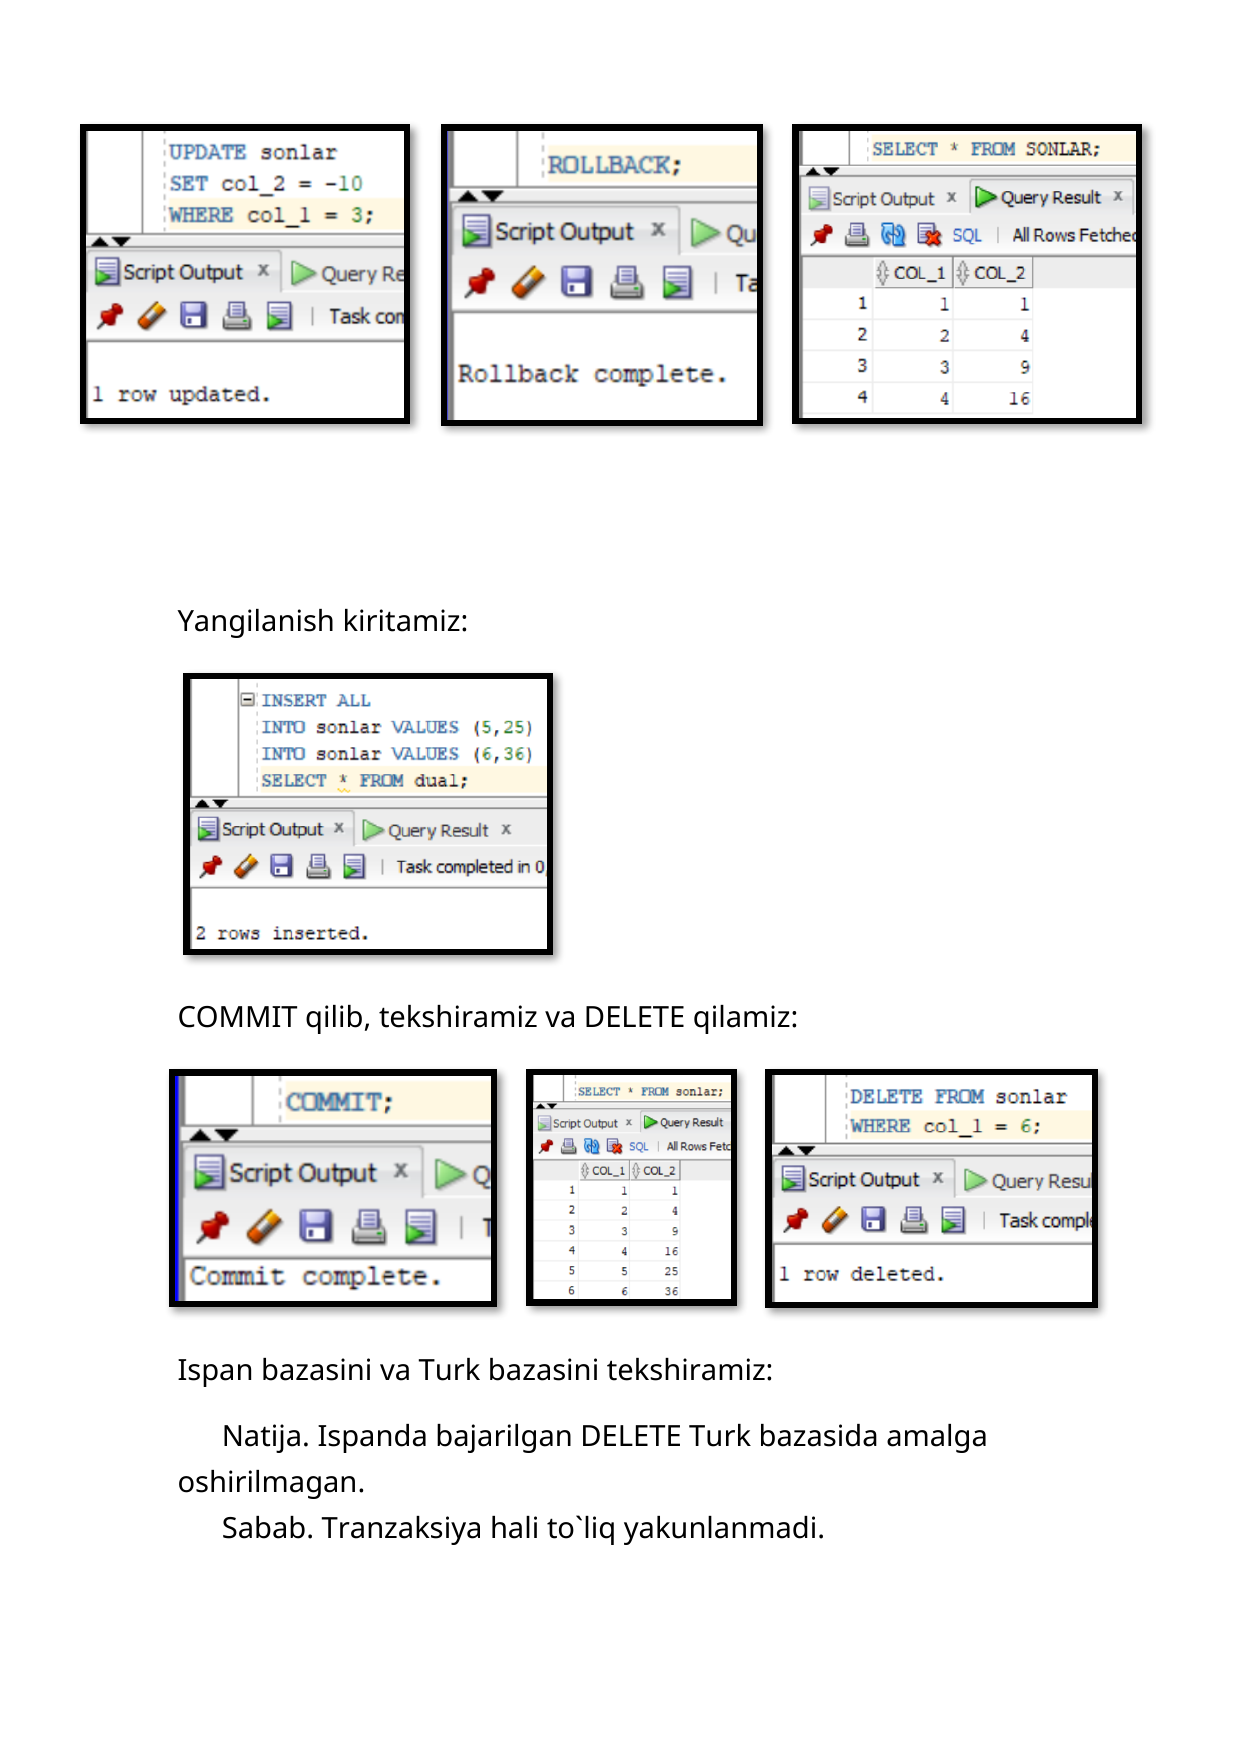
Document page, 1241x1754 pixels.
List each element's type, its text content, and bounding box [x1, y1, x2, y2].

picture [175, 1076, 491, 1301]
text Ispan bazasini va Turk bazasini tekshiramiz: [177, 1349, 1152, 1389]
picture [86, 131, 404, 418]
picture [772, 1075, 1092, 1302]
picture [799, 131, 1136, 418]
text Sabab. Tranzaksiya hali to`liq yakunlanmadi. [177, 1507, 1152, 1547]
picture [190, 679, 547, 949]
text COMMIT qilib, tekshiramiz va DELETE qilamiz: [177, 996, 1152, 1036]
picture [447, 131, 757, 420]
text Natija. Ispanda bajarilgan DELETE Turk bazasida amalga oshirilmagan. [177, 1416, 1152, 1501]
picture [533, 1075, 731, 1299]
text Yangilanish kiritamiz: [177, 600, 1152, 639]
